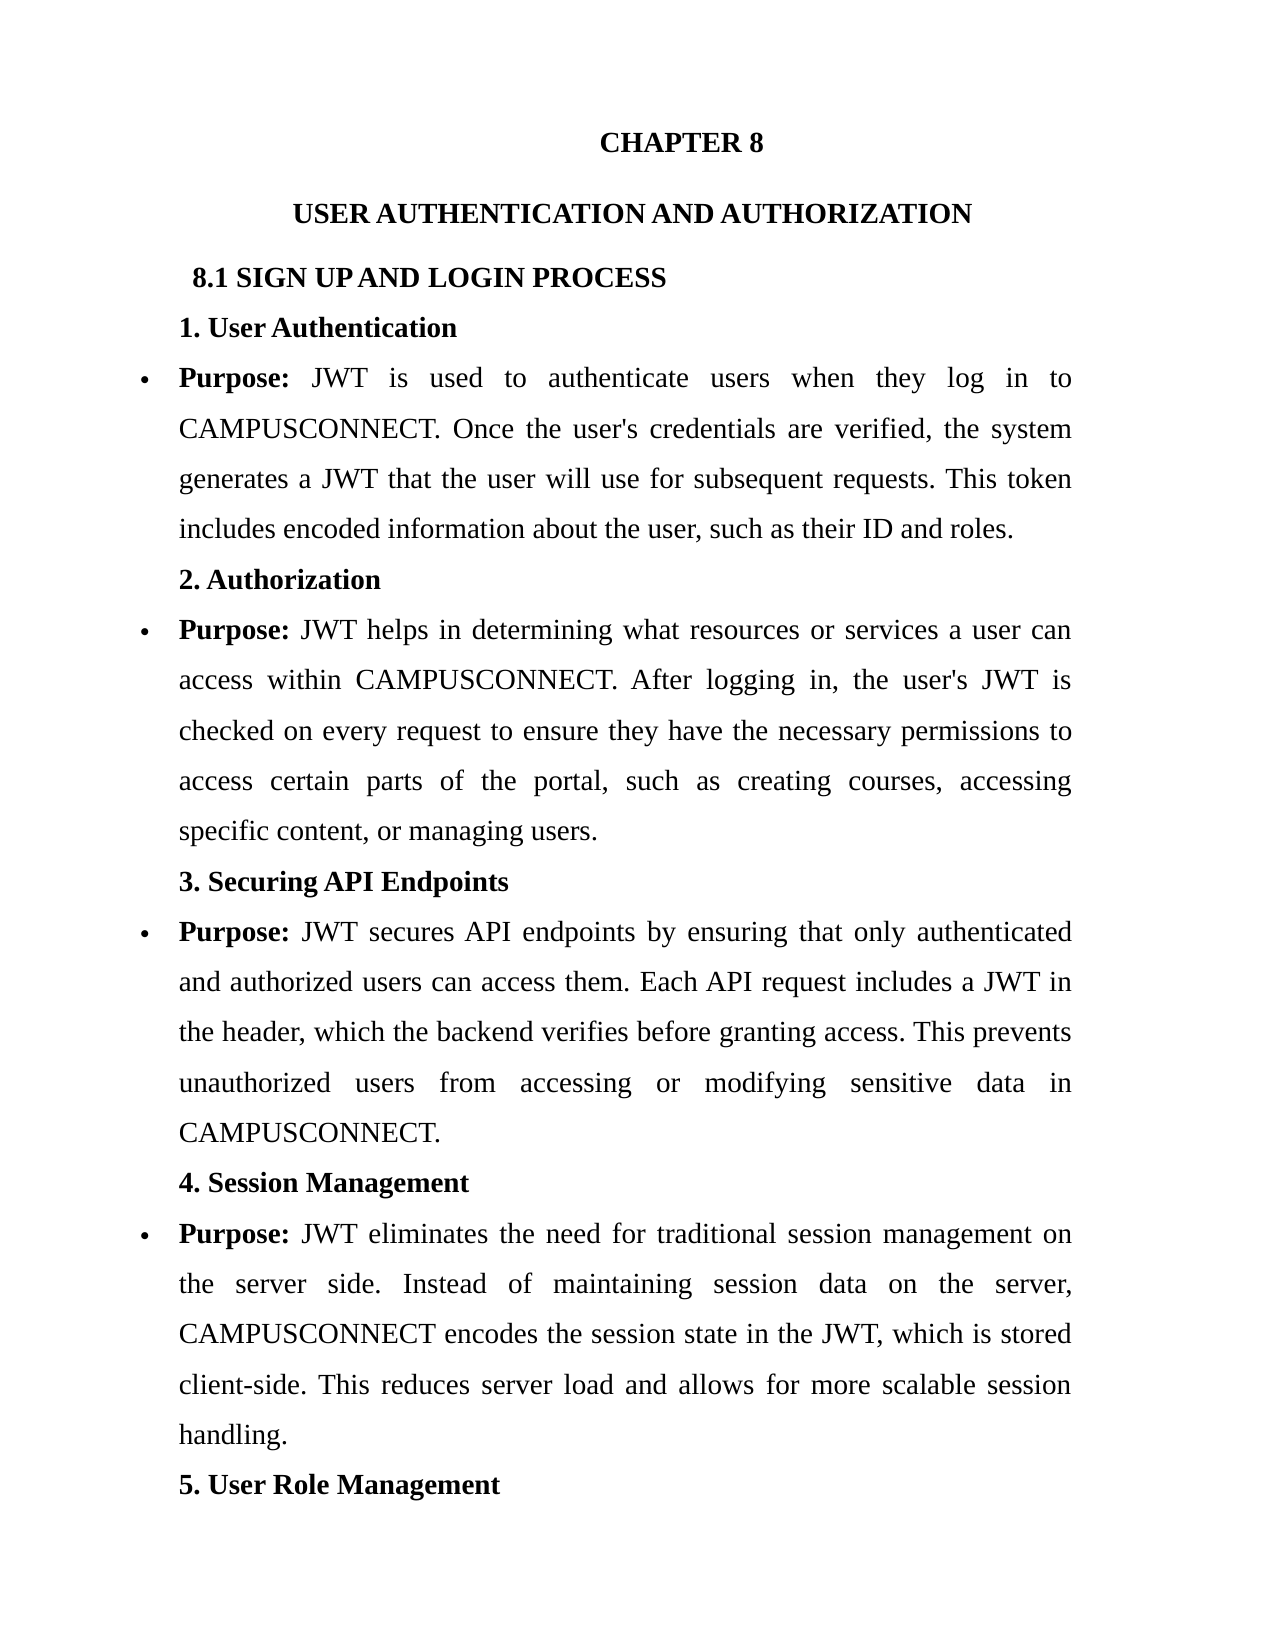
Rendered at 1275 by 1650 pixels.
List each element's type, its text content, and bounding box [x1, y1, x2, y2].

text 3. Securing API Endpoints [103, 864, 1073, 897]
list Purpose: JWT eliminates the need for traditional session management on the server side. Instead of maintaining session data on the server, CAMPUSCONNECT encodes the session state in the JWT, which is stored client-side. This reduces server load and allows for more scalable session handling. [141, 1216, 1073, 1451]
text 8.1 SIGN UP AND LOGIN PROCESS [192, 260, 1073, 293]
list Purpose: JWT helps in determining what resources or services a user can access within CAMPUSCONNECT. After logging in, the user's JWT is checked on every request to ensure they have the necessary permissions to access certain parts of the portal, such as creating courses, accessing specific content, or managing users. [141, 612, 1073, 847]
text 2. Authorization [103, 562, 1073, 595]
text 4. Session Management [103, 1166, 1073, 1199]
text 1. User Authentication [103, 310, 1073, 344]
text 5. User Role Management [103, 1467, 1073, 1501]
list Purpose: JWT secures API endpoints by ensuring that only authenticated and authorized users can access them. Each API request includes a JWT in the header, which the backend verifies before granting access. This prevents unauthorized users from accessing or modifying sensitive data in CAMPUSCONNECT. [141, 914, 1073, 1149]
list Purpose: JWT is used to authenticate users when they log in to CAMPUSCONNECT. Once the user's credentials are verified, the system generates a JWT that the user will use for subsequent requests. This token includes encoded information about the user, such as their ID and roles. [141, 361, 1073, 545]
text USER AUTHENTICATION AND AUTHORIZATION [192, 196, 1073, 229]
text CHAPTER 8 [103, 125, 1073, 158]
